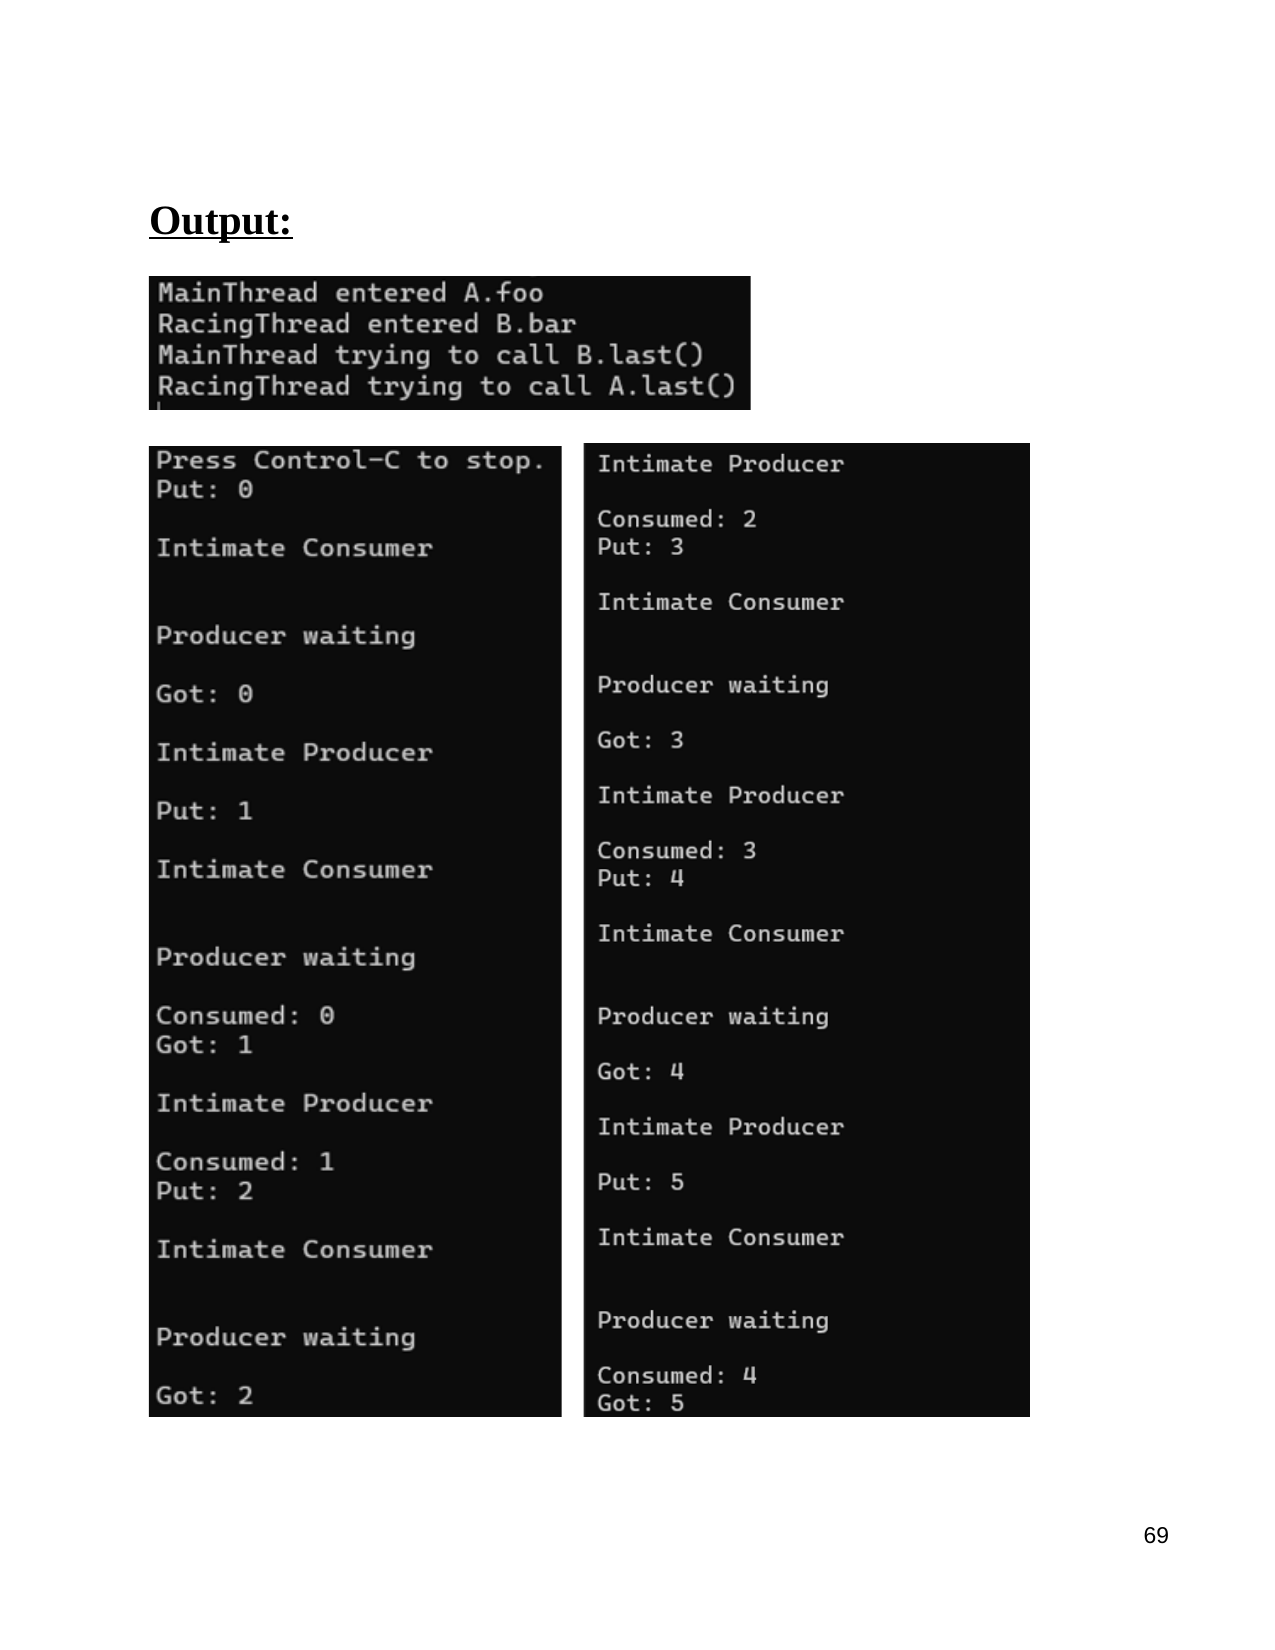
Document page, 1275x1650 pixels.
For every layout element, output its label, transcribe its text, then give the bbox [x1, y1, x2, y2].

picture [148, 276, 751, 410]
text Output: [149, 195, 1169, 243]
picture [583, 443, 1030, 1417]
picture [148, 446, 562, 1417]
